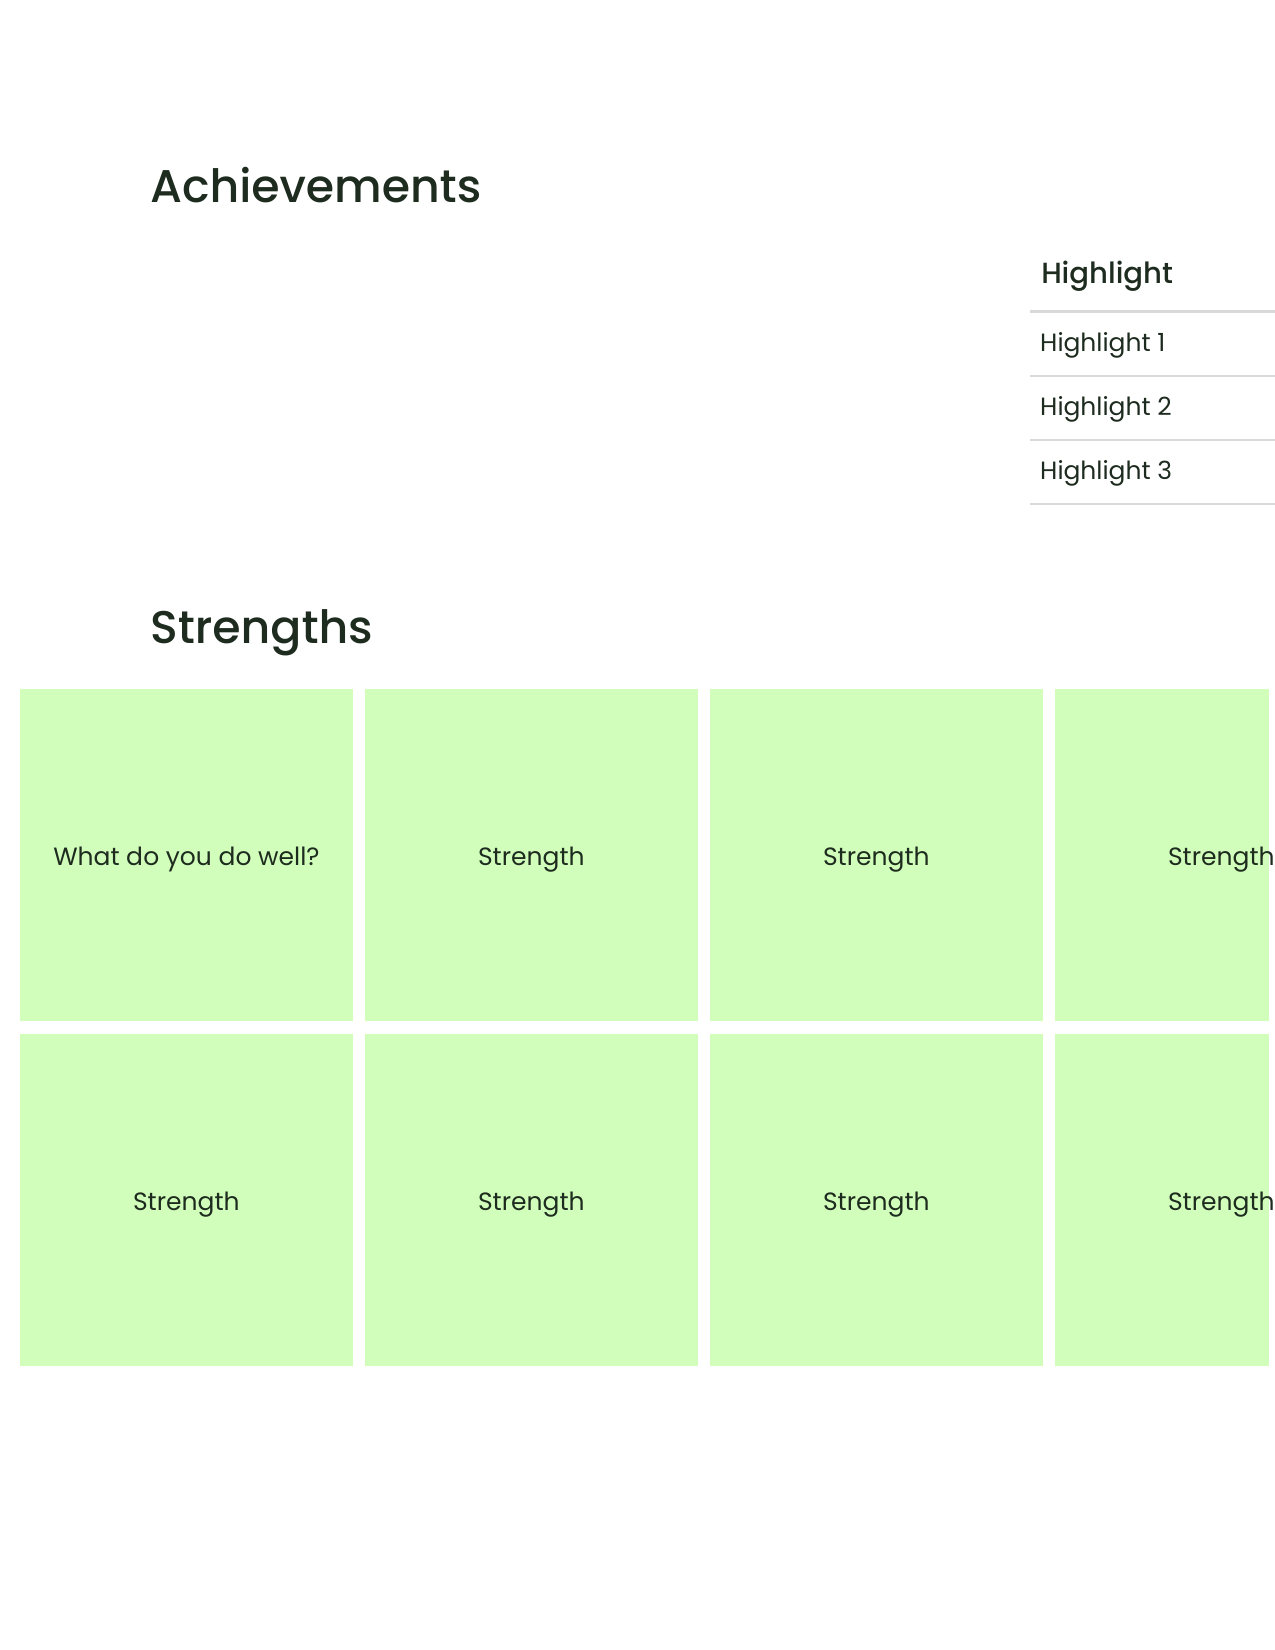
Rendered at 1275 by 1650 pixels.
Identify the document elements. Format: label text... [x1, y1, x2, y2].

table_cell Highlight 3 [1030, 441, 1275, 503]
table_cell Highlight 1 [1030, 313, 1275, 374]
subtitle Strengths [150, 591, 1125, 660]
table_header Strength [710, 689, 1043, 1021]
table_cell Strength [20, 1034, 353, 1366]
table_cell Strength [710, 1034, 1043, 1366]
table_header Strength [1055, 689, 1269, 1021]
table_header What do you do well? [20, 689, 353, 1021]
table_cell Highlight 2 [1030, 377, 1275, 438]
table_header Highlight [1030, 235, 1275, 310]
subtitle Achievements [150, 150, 1125, 219]
table_header Strength [365, 689, 698, 1021]
table_cell Strength [1055, 1034, 1269, 1366]
table_cell Strength [365, 1034, 698, 1366]
